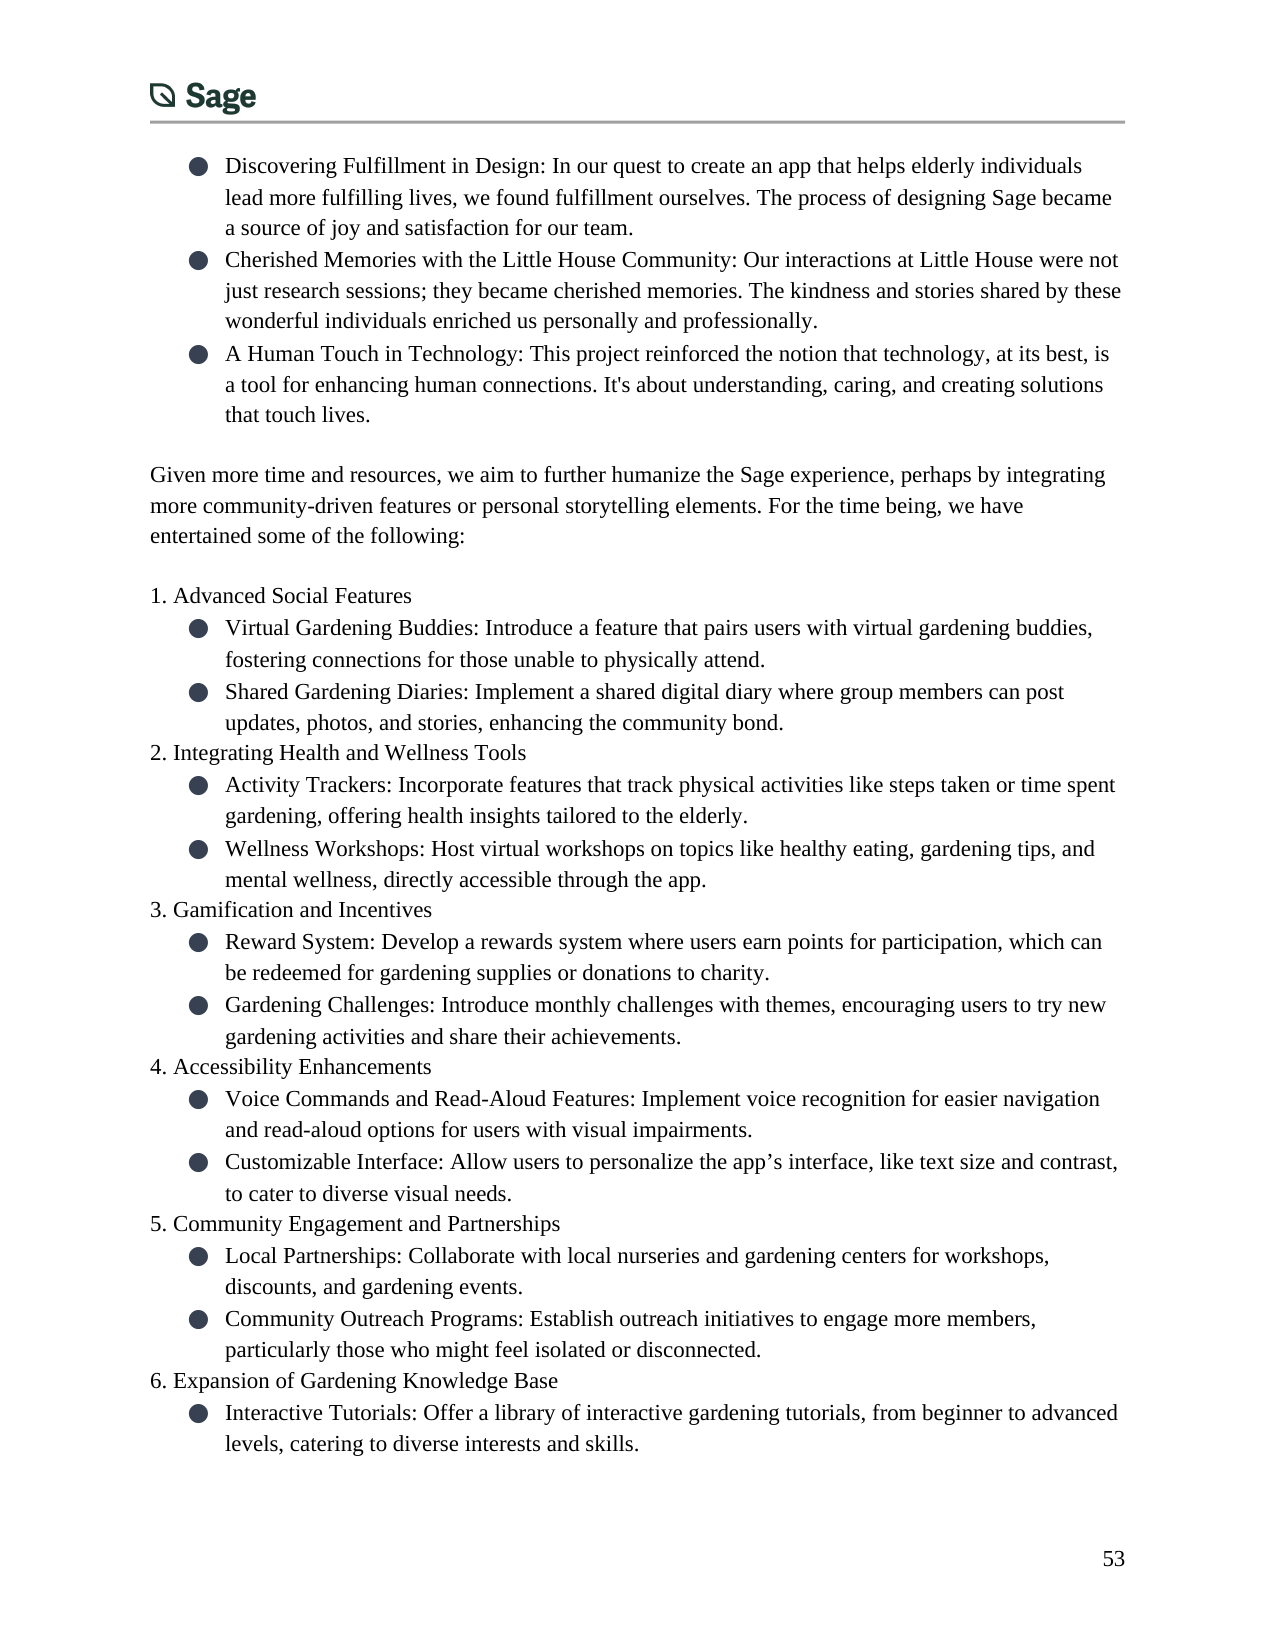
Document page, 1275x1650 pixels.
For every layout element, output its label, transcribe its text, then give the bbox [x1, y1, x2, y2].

text 6. Expansion of Gardening Knowledge Base [150, 1367, 1125, 1393]
list Wellness Workshops: Host virtual workshops on topics like healthy eating, gardening tips, and mental wellness, directly accessible through the app. [187, 833, 1125, 892]
list Activity Trackers: Incorporate features that track physical activities like steps taken or time spent gardening, offering health insights tailored to the elderly. [187, 769, 1125, 829]
list Reward System: Develop a rewards system where users earn points for participation, which can be redeemed for gardening supplies or donations to charity. [187, 926, 1125, 986]
list Virtual Gardening Buddies: Introduce a feature that pairs users with virtual gardening buddies, fostering connections for those unable to physically attend. [187, 613, 1125, 672]
list Community Outreach Programs: Establish outreach initiatives to engage more members, particularly those who might feel isolated or disconnected. [187, 1303, 1125, 1363]
text 1. Advanced Social Features [150, 582, 1125, 609]
list A Human Touch in Technology: This project reinforced the notion that technology, at its best, is a tool for enhancing human connections. It's about understanding, caring, and creating solutions that touch lives. [187, 338, 1125, 427]
text Given more time and resources, we aim to further humanize the Sage experience, perhaps by integrating more community-driven features or personal storytelling elements. For the time being, we have entertained some of the following: [150, 462, 1125, 548]
list Interactive Tutorials: Offer a library of interactive gardening tutorials, from beginner to advanced levels, catering to diverse interests and skills. [187, 1397, 1125, 1456]
text 3. Gamification and Incentives [150, 896, 1125, 922]
text 5. Community Engagement and Partnerships [150, 1210, 1125, 1236]
text 2. Integrating Health and Wellness Tools [150, 739, 1125, 766]
list Cherished Memories with the Little House Community: Our interactions at Little House were not just research sessions; they became cherished memories. The kindness and stories shared by these wonderful individuals enriched us personally and professionally. [187, 244, 1125, 334]
picture [150, 67, 257, 117]
list Customizable Interface: Allow users to personalize the app’s interface, like text size and contrast, to cater to diverse visual needs. [187, 1147, 1125, 1206]
list Gardening Challenges: Introduce monthly challenges with themes, encouraging users to try new gardening activities and share their achievements. [187, 990, 1125, 1049]
text 4. Accessibility Enhancements [150, 1053, 1125, 1079]
list Discovering Fulfillment in Design: In our quest to create an app that helps elderly individuals lead more fulfilling lives, we found fulfillment ourselves. The process of designing Sage became a source of joy and satisfaction for our team. [187, 151, 1125, 240]
list Local Partnerships: Collaborate with local nurseries and gardening centers for workshops, discounts, and gardening events. [187, 1240, 1125, 1299]
list Shared Gardening Diaries: Implement a shared digital diary where group members can post updates, photos, and stories, enhancing the community bond. [187, 676, 1125, 735]
list Voice Commands and Read-Aloud Features: Implement voice recognition for easier navigation and read-aloud options for users with visual impairments. [187, 1083, 1125, 1143]
